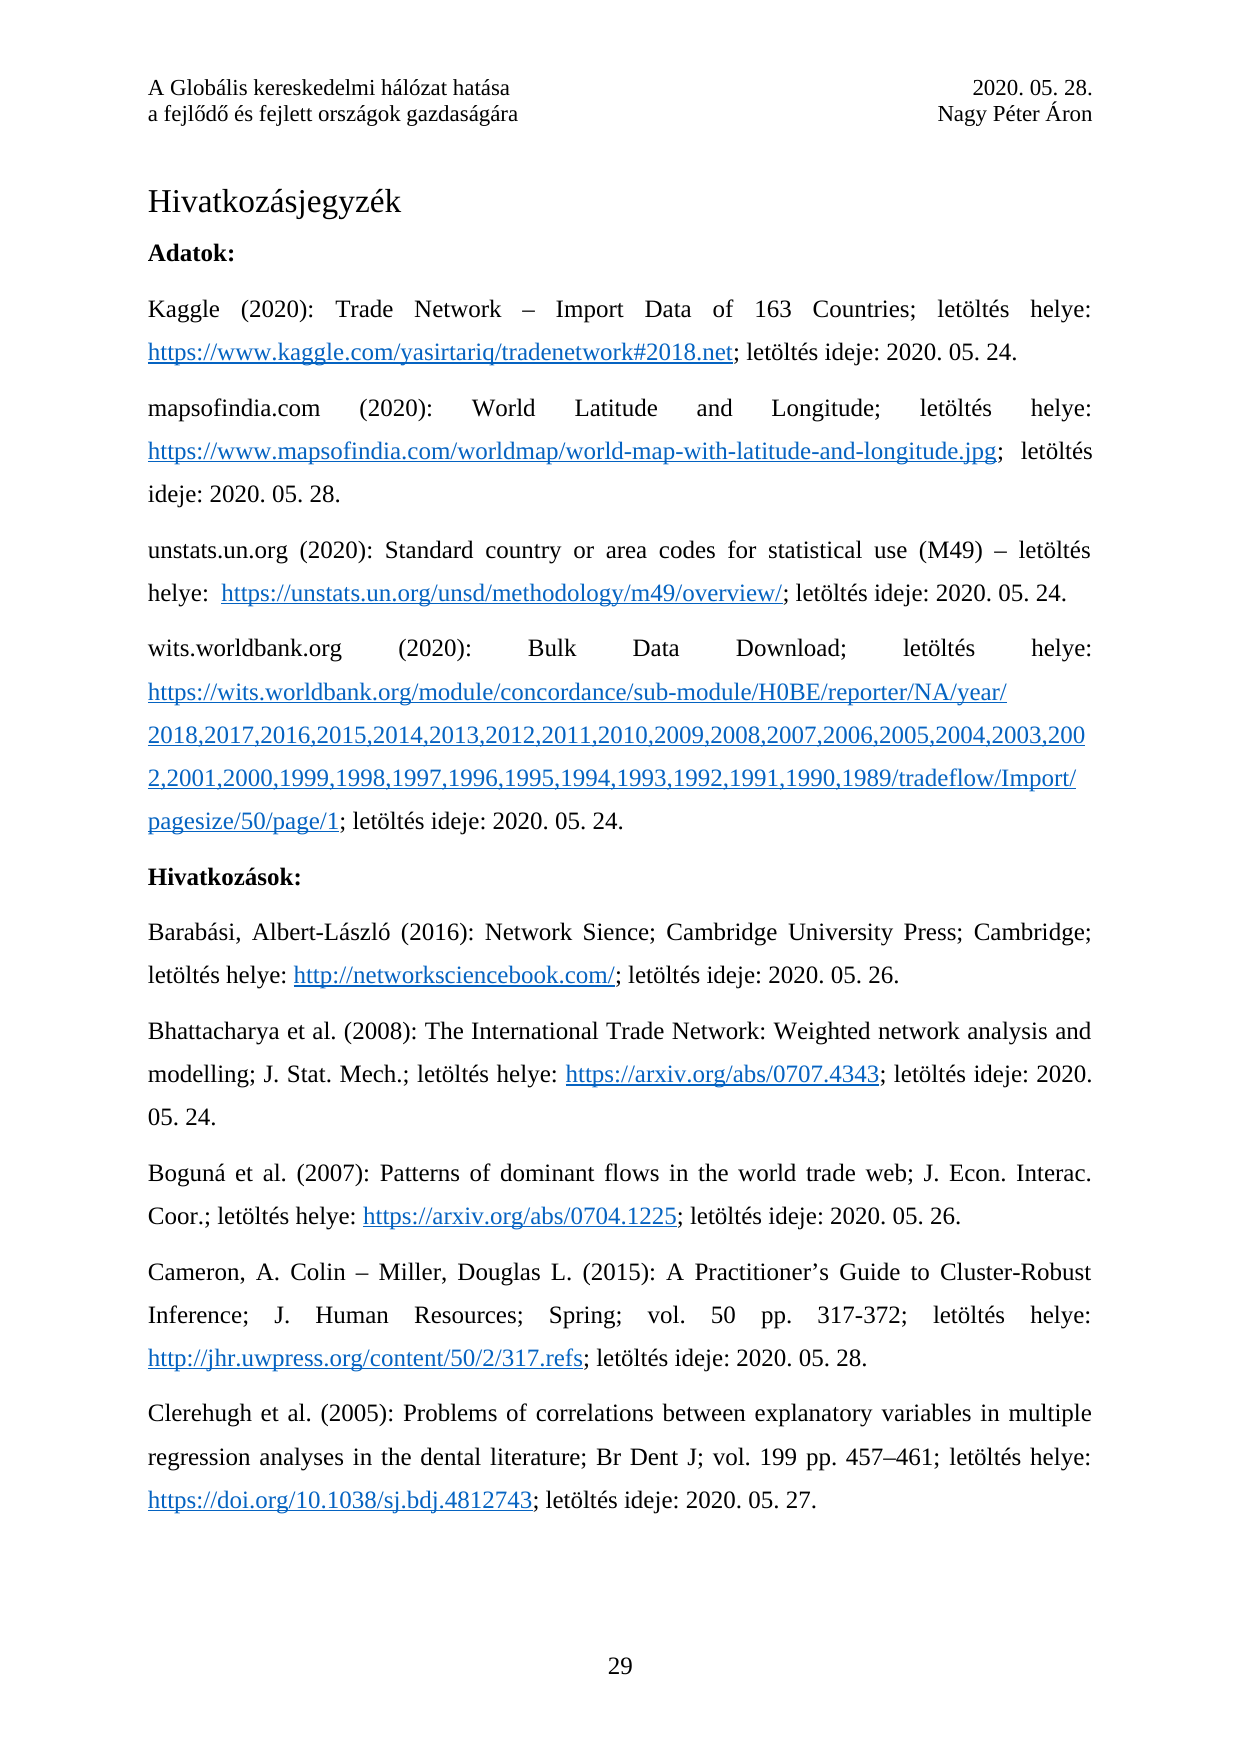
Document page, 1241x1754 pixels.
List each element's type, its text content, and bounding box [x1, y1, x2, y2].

subtitle Hivatkozásjegyzék [148, 181, 1093, 219]
text wits.worldbank.org (2020): Bulk Data Download; letöltés helye: https://wits.worldbank.org/module/concordance/sub-module/H0BE/reporter/NA/year/2018,2017,2016,2015,2014,2013,2012,2011,2010,2009,2008,2007,2006,2005,2004,2003,2002,2001,2000,1999,1998,1997,1996,1995,1994,1993,1992,1991,1990,1989/tradeflow/Import/pagesize/50/page/1; letöltés ideje: 2020. 05. 24. [148, 633, 1093, 835]
text Bhattacharya et al. (2008): The International Trade Network: Weighted network analysis and modelling; J. Stat. Mech.; letöltés helye: https://arxiv.org/abs/0707.4343; letöltés ideje: 2020. 05. 24. [148, 1016, 1093, 1131]
text Boguná et al. (2007): Patterns of dominant flows in the world trade web; J. Econ. Interac. Coor.; letöltés helye: https://arxiv.org/abs/0704.1225; letöltés ideje: 2020. 05. 26. [148, 1158, 1093, 1230]
text Cameron, A. Colin – Miller, Douglas L. (2015): A Practitioner’s Guide to Cluster-Robust Inference; J. Human Resources; Spring; vol. 50 pp. 317-372; letöltés helye: http://jhr.uwpress.org/content/50/2/317.refs; letöltés ideje: 2020. 05. 28. [148, 1257, 1093, 1372]
text mapsofindia.com (2020): World Latitude and Longitude; letöltés helye: https://www.mapsofindia.com/worldmap/world-map-with-latitude-and-longitude.jpg; letöltés ideje: 2020. 05. 28. [148, 393, 1093, 508]
text unstats.un.org (2020): Standard country or area codes for statistical use (M49) – letöltés helye: https://unstats.un.org/unsd/methodology/m49/overview/; letöltés ideje: 2020. 05. 24. [148, 535, 1093, 607]
text Clerehugh et al. (2005): Problems of correlations between explanatory variables in multiple regression analyses in the dental literature; Br Dent J; vol. 199 pp. 457–461; letöltés helye: https://doi.org/10.1038/sj.bdj.4812743; letöltés ideje: 2020. 05. 27. [148, 1398, 1093, 1513]
subtitle Hivatkozások: [148, 862, 1093, 890]
text Barabási, Albert-László (2016): Network Sience; Cambridge University Press; Cambridge; letöltés helye: http://networksciencebook.com/; letöltés ideje: 2020. 05. 26. [148, 917, 1093, 989]
subtitle Adatok: [148, 238, 1093, 267]
text Kaggle (2020): Trade Network – Import Data of 163 Countries; letöltés helye: https://www.kaggle.com/yasirtariq/tradenetwork#2018.net; letöltés ideje: 2020. 05. 24. [148, 294, 1093, 366]
